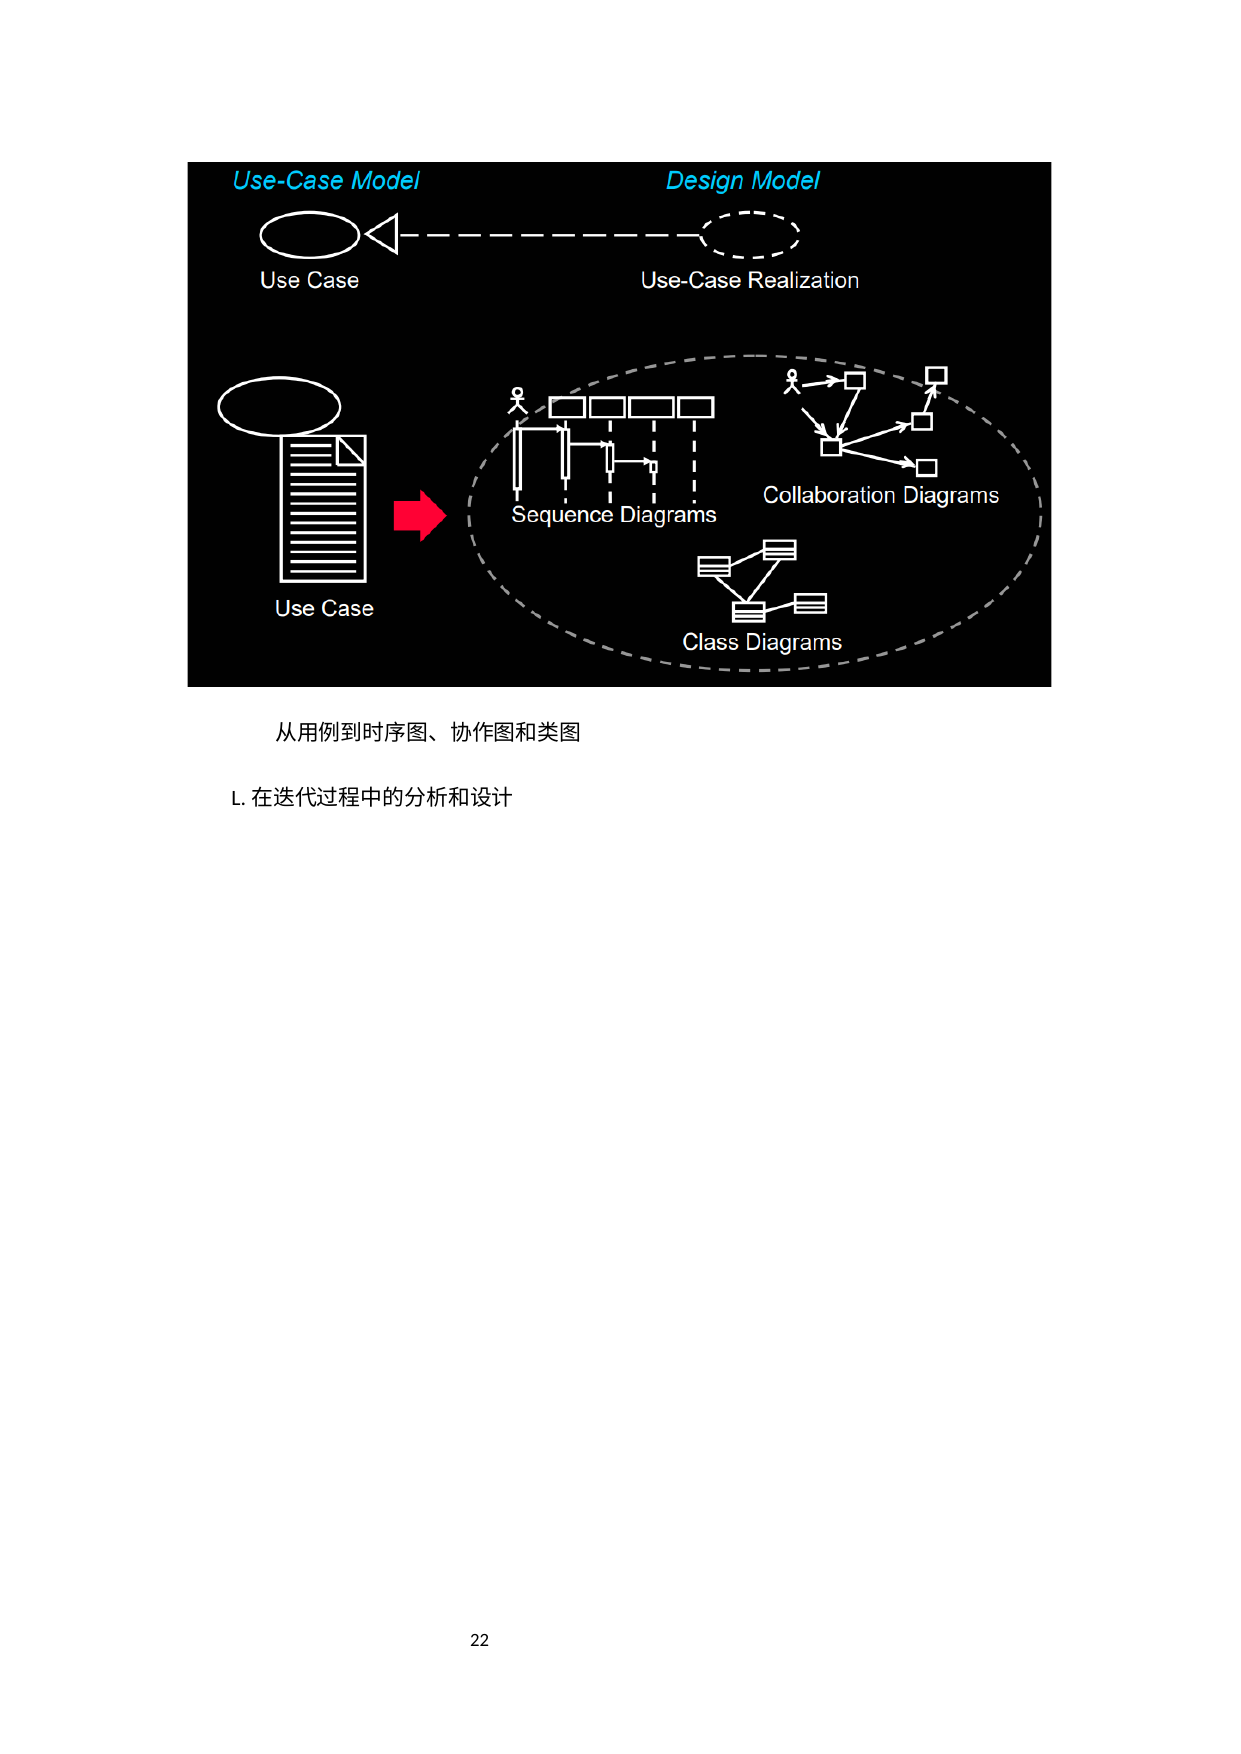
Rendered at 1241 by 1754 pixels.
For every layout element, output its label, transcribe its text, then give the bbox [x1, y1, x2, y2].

list 从用例到时序图、协作图和类图 [231, 714, 1053, 747]
list 在迭代过程中的分析和设计 [187, 779, 1053, 812]
picture [187, 162, 1052, 687]
